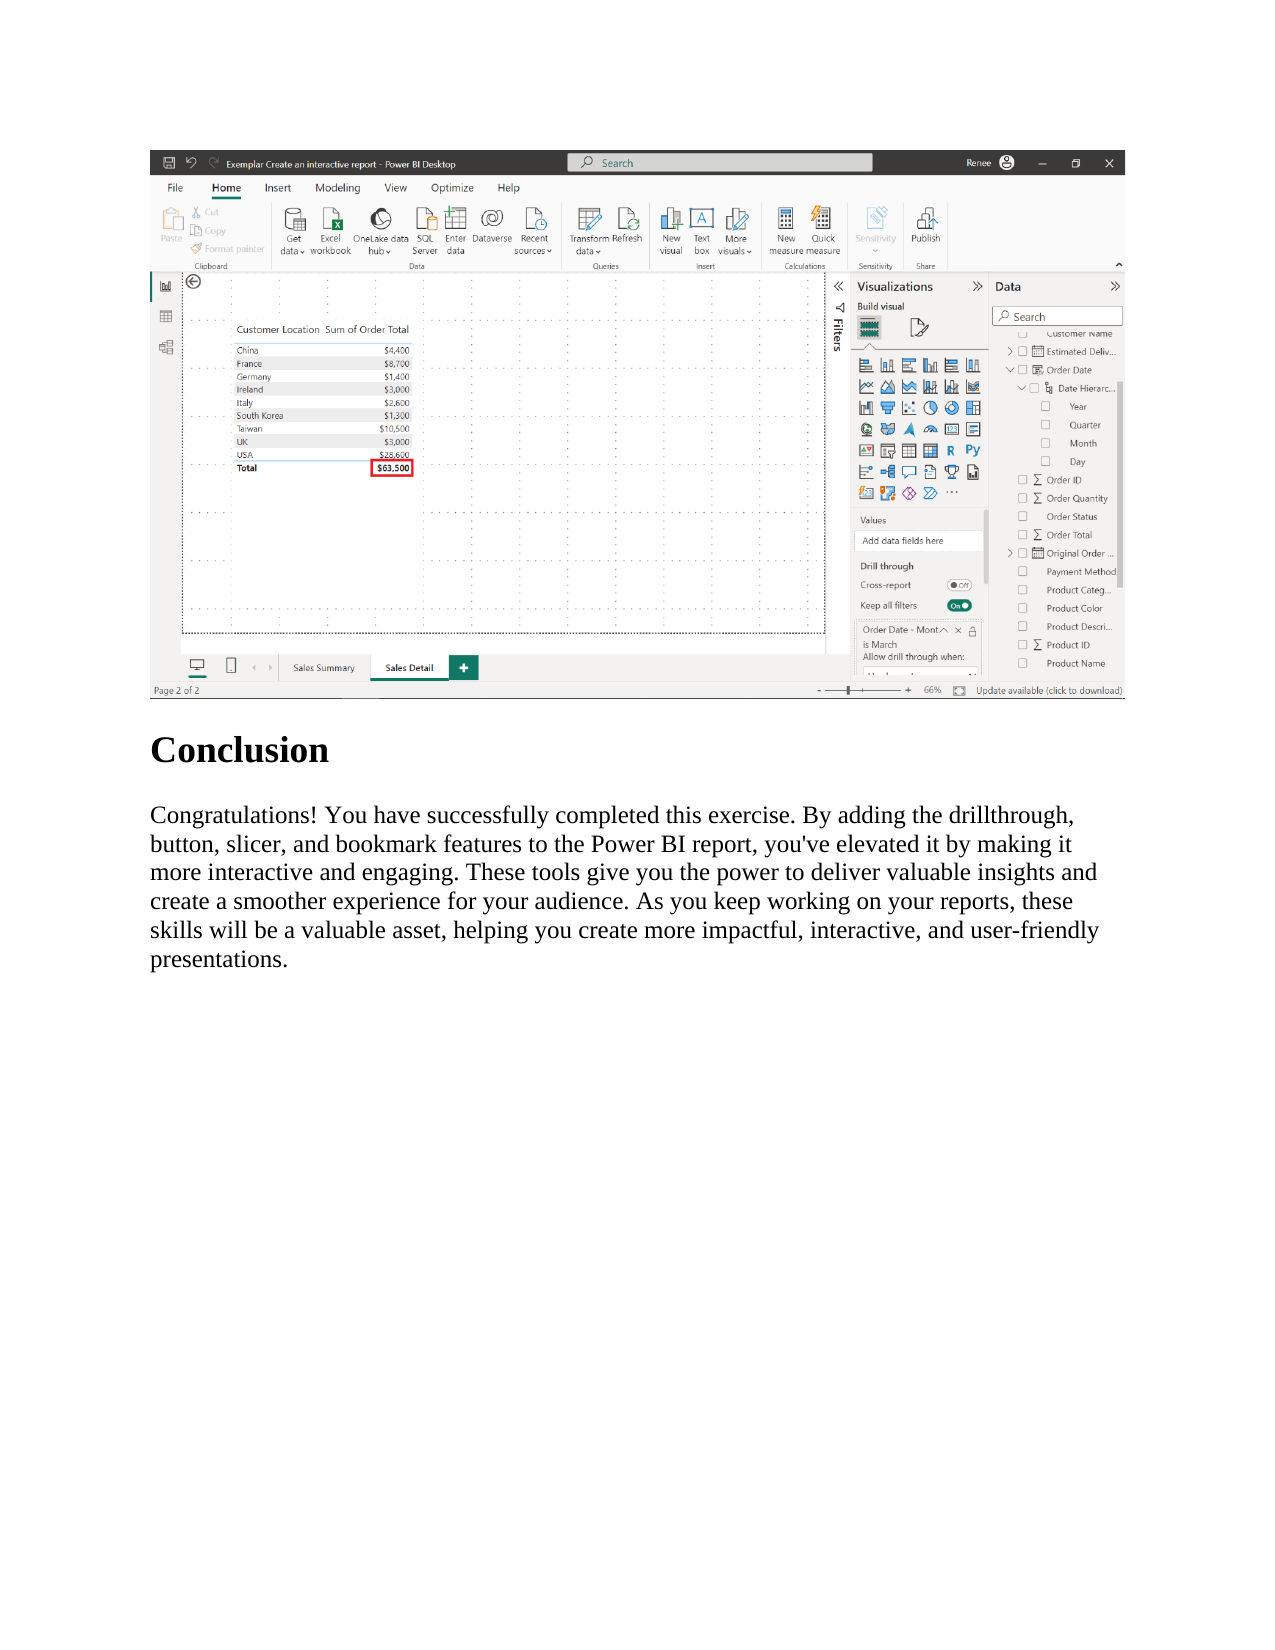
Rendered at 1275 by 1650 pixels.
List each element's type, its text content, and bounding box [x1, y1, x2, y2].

text Conclusion [150, 728, 1125, 771]
text Congratulations! You have successfully completed this exercise. By adding the drillthrough, button, slicer, and bookmark features to the Power BI report, you've elevated it by making it more interactive and engaging. These tools give you the power to deliver valuable insights and create a smoother experience for your audience. As you keep working on your reports, these skills will be a valuable asset, helping you create more impactful, interactive, and user-friendly presentations. [150, 800, 1125, 972]
picture [150, 150, 1125, 699]
